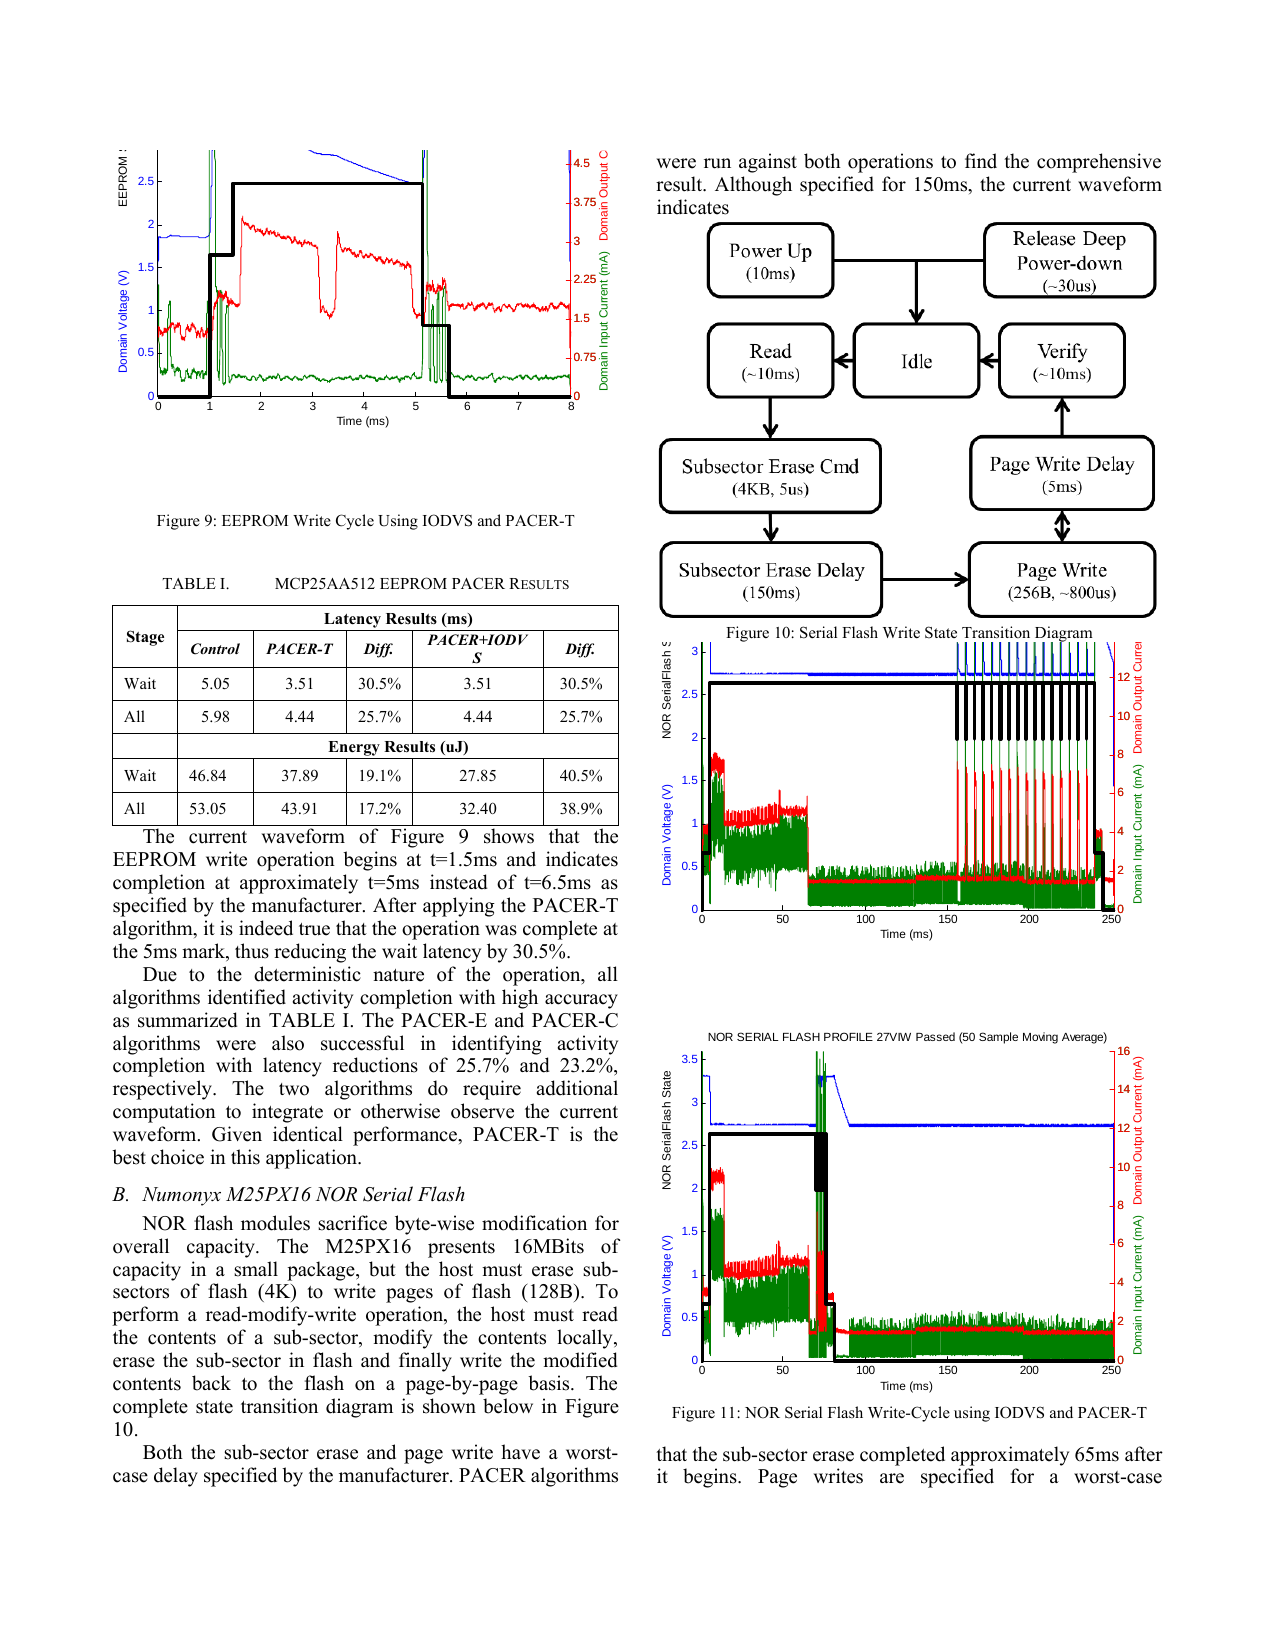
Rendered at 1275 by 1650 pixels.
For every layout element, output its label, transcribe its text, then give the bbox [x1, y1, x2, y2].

table_cell 32.40 [413, 793, 543, 825]
text Figure 9: EEPROM Write Cycle Using IODVS and PACER-T [112, 511, 619, 530]
table_cell All [113, 793, 177, 825]
subtitle Numonyx M25PX16 NOR Serial Flash [112, 1182, 619, 1206]
table_cell 3.51 [254, 668, 346, 700]
table_cell 53.05 [178, 793, 253, 825]
table_cell [113, 734, 177, 758]
text Figure 10: Serial Flash Write State Transition Diagram [656, 623, 1162, 642]
table_cell Control [178, 631, 253, 667]
table_cell 25.7% [347, 701, 412, 733]
table_cell 3.51 [413, 668, 543, 700]
table_cell Wait [113, 759, 177, 792]
table_cell 38.9% [544, 793, 618, 825]
picture [656, 217, 1163, 623]
table_cell 27.85 [413, 759, 543, 792]
table_cell 43.91 [254, 793, 346, 825]
text Both the sub-sector erase and page write have a worst-case delay specified by the manufacturer. PACER algorithms were run against both operations to find the comprehensive result. Although specified for 150ms, the current waveform indicates [112, 1441, 619, 1487]
text The current waveform of Figure 9 shows that the EEPROM write operation begins at t=1.5ms and indicates completion at approximately t=5ms instead of t=6.5ms as specified by the manufacturer. After applying the PACER-T algorithm, it is indeed true that the operation was complete at the 5ms mark, thus reducing the wait latency by 30.5%. [112, 826, 619, 963]
text Both the sub-sector erase and page write have a worst-case delay specified by the manufacturer. PACER algorithms were run against both operations to find the comprehensive result. Although specified for 150ms, the current waveform indicates [656, 150, 1162, 217]
table_cell 30.5% [544, 668, 618, 700]
table_cell Energy Results (uJ) [178, 734, 618, 758]
table_cell PACER-T [254, 631, 346, 667]
table_cell 4.44 [413, 701, 543, 733]
table_cell 30.5% [347, 668, 412, 700]
text Due to the deterministic nature of the operation, all algorithms identified activity completion with high accuracy as summarized in TABLE I. The PACER-E and PACER-C algorithms were also successful in identifying activity completion with latency reductions of 25.7% and 23.2%, respectively. The two algorithms do require additional computation to integrate or otherwise observe the current waveform. Given identical performance, PACER-T is the best choice in this application. [112, 963, 619, 1169]
table_cell 5.05 [178, 668, 253, 700]
table_cell 19.1% [347, 759, 412, 792]
table_header Latency Results (ms) [178, 606, 618, 630]
table_cell Diff. [347, 631, 412, 667]
text Figure 11: NOR Serial Flash Write-Cycle using IODVS and PACER-T [656, 1403, 1162, 1422]
table_cell 4.44 [254, 701, 346, 733]
table_cell 17.2% [347, 793, 412, 825]
table_cell 40.5% [544, 759, 618, 792]
text NOR flash modules sacrifice byte-wise modification for overall capacity. The M25PX16 presents 16MBits of capacity in a small package, but the host must erase sub-sectors of flash (4K) to write pages of flash (128B). To perform a read-modify-write operation, the host must read the contents of a sub-sector, modify the contents locally, erase the sub-sector in flash and finally write the modified contents back to the flash on a page-by-page basis. The complete state transition diagram is shown below in Figure 10. [112, 1212, 619, 1441]
table_cell Diff. [544, 631, 618, 667]
table_cell All [113, 701, 177, 733]
table_header Stage [113, 606, 177, 667]
table_cell 25.7% [544, 701, 618, 733]
text MCP25AA512 EEPROM PACER Results [112, 576, 619, 593]
table_cell 46.84 [178, 759, 253, 792]
table_cell PACER+IODVS [413, 631, 543, 667]
table_cell 5.98 [178, 701, 253, 733]
table_cell Wait [113, 668, 177, 700]
table_cell 37.89 [254, 759, 346, 792]
